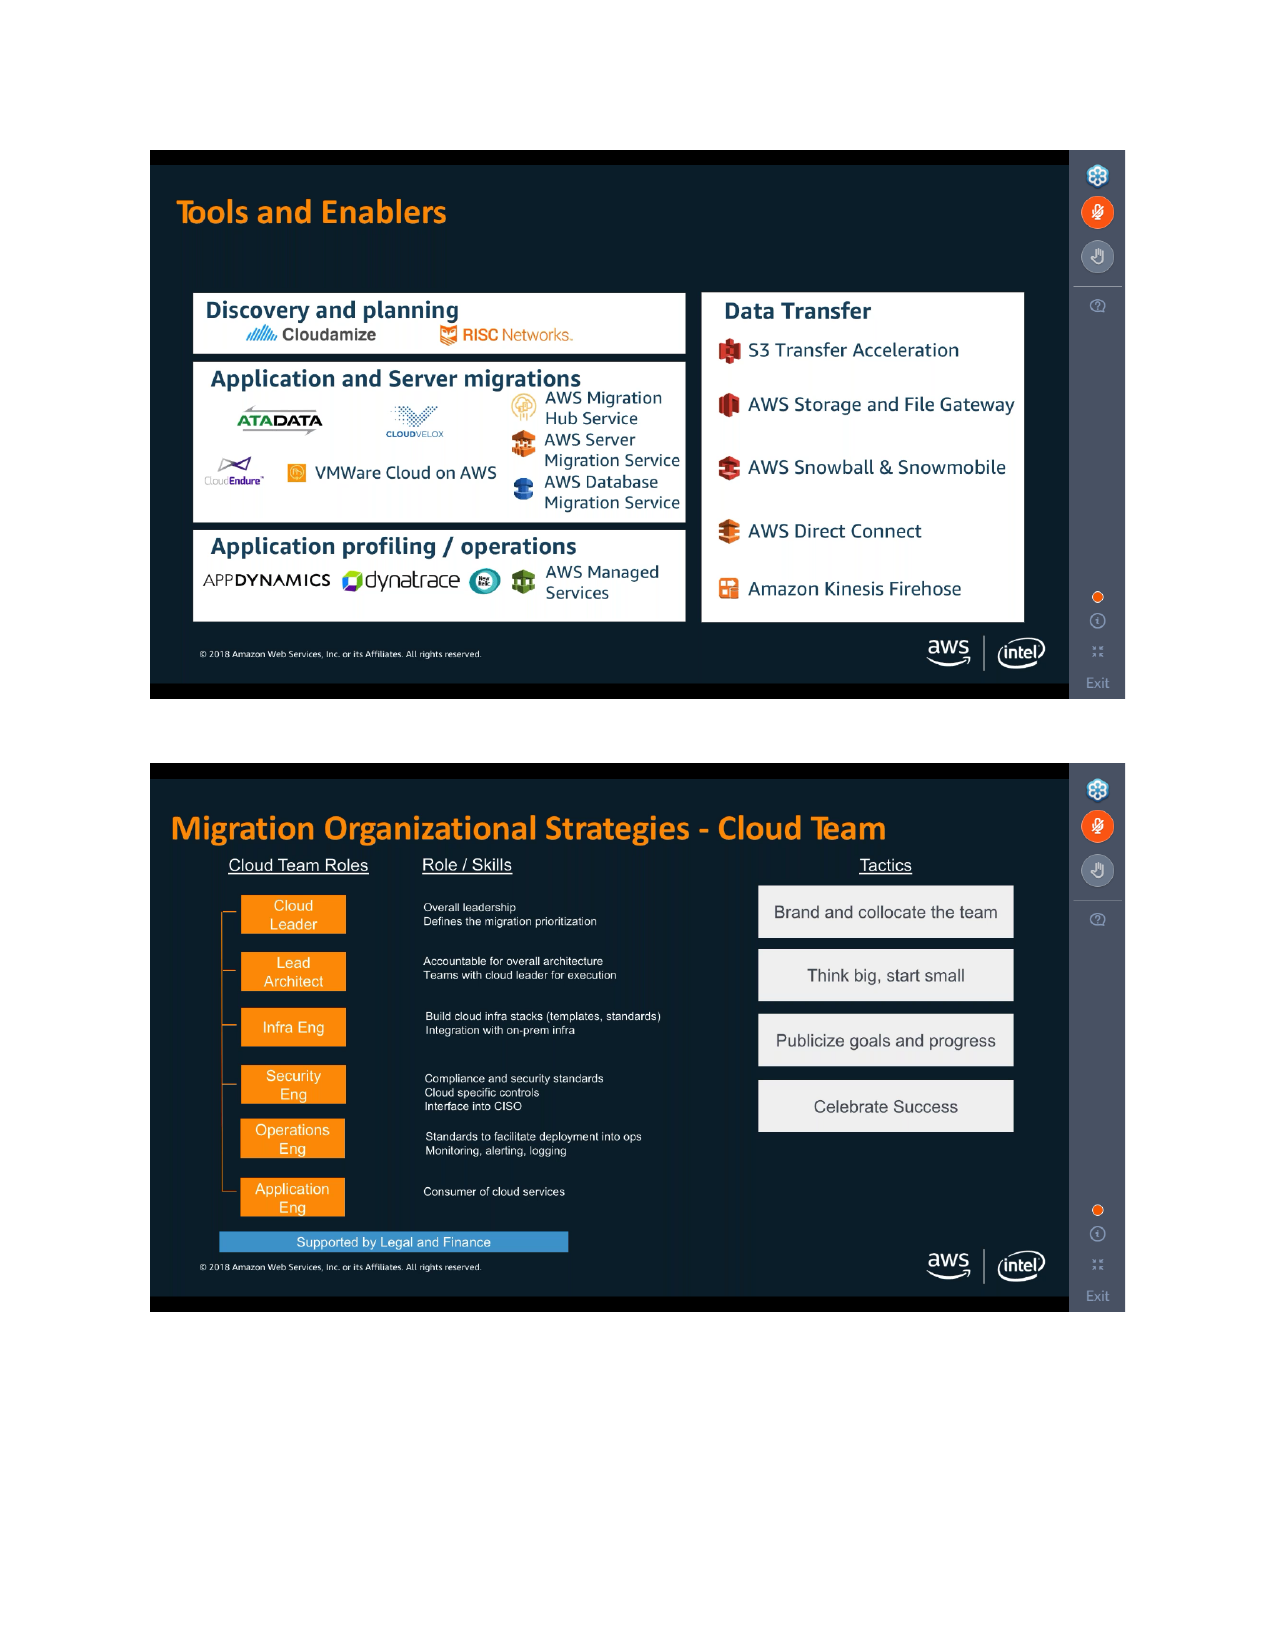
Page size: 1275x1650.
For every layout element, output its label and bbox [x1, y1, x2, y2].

picture [150, 763, 1125, 1312]
picture [150, 150, 1125, 699]
